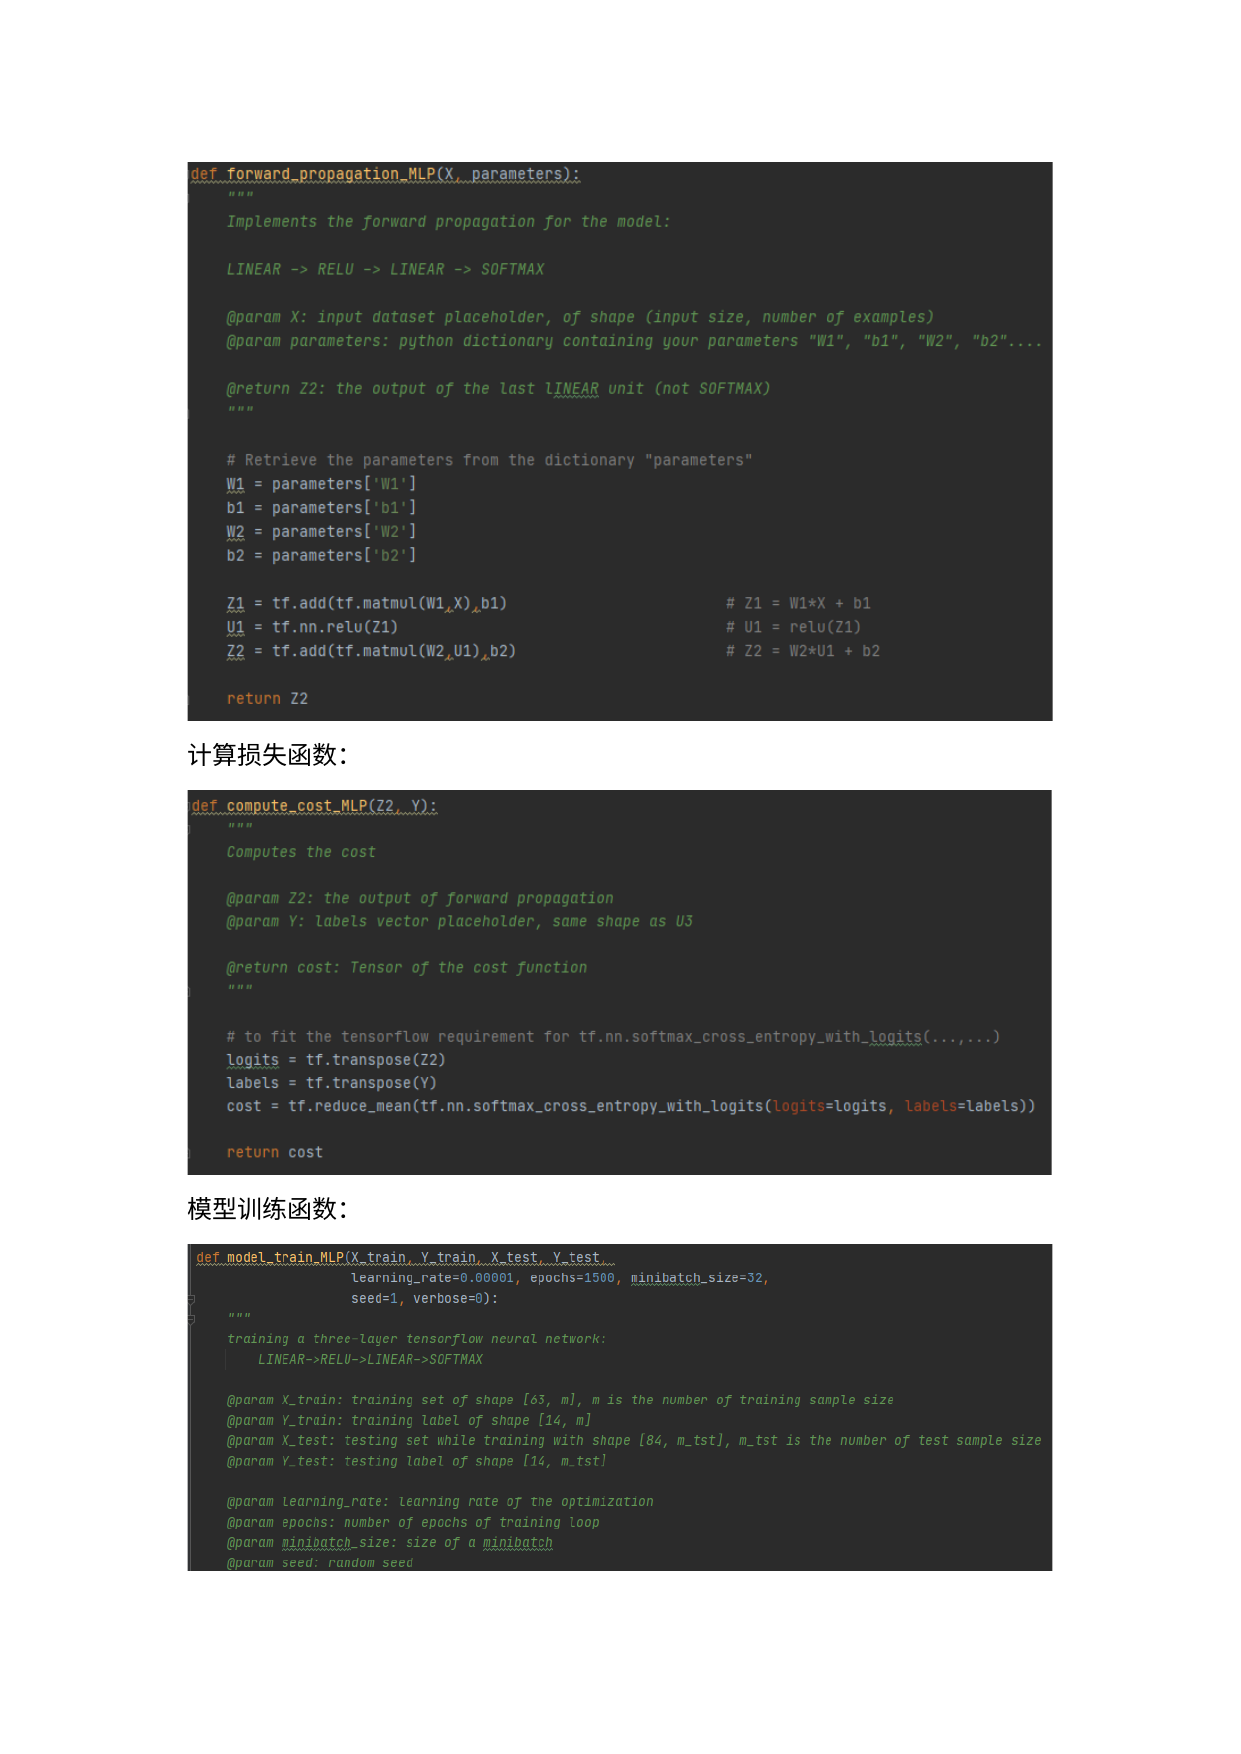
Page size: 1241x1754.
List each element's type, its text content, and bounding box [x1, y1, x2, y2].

picture [187, 1244, 1053, 1571]
picture [187, 162, 1053, 721]
picture [187, 790, 1052, 1175]
text 计算损失函数： [187, 736, 1053, 772]
text 模型训练函数： [187, 1190, 1053, 1226]
